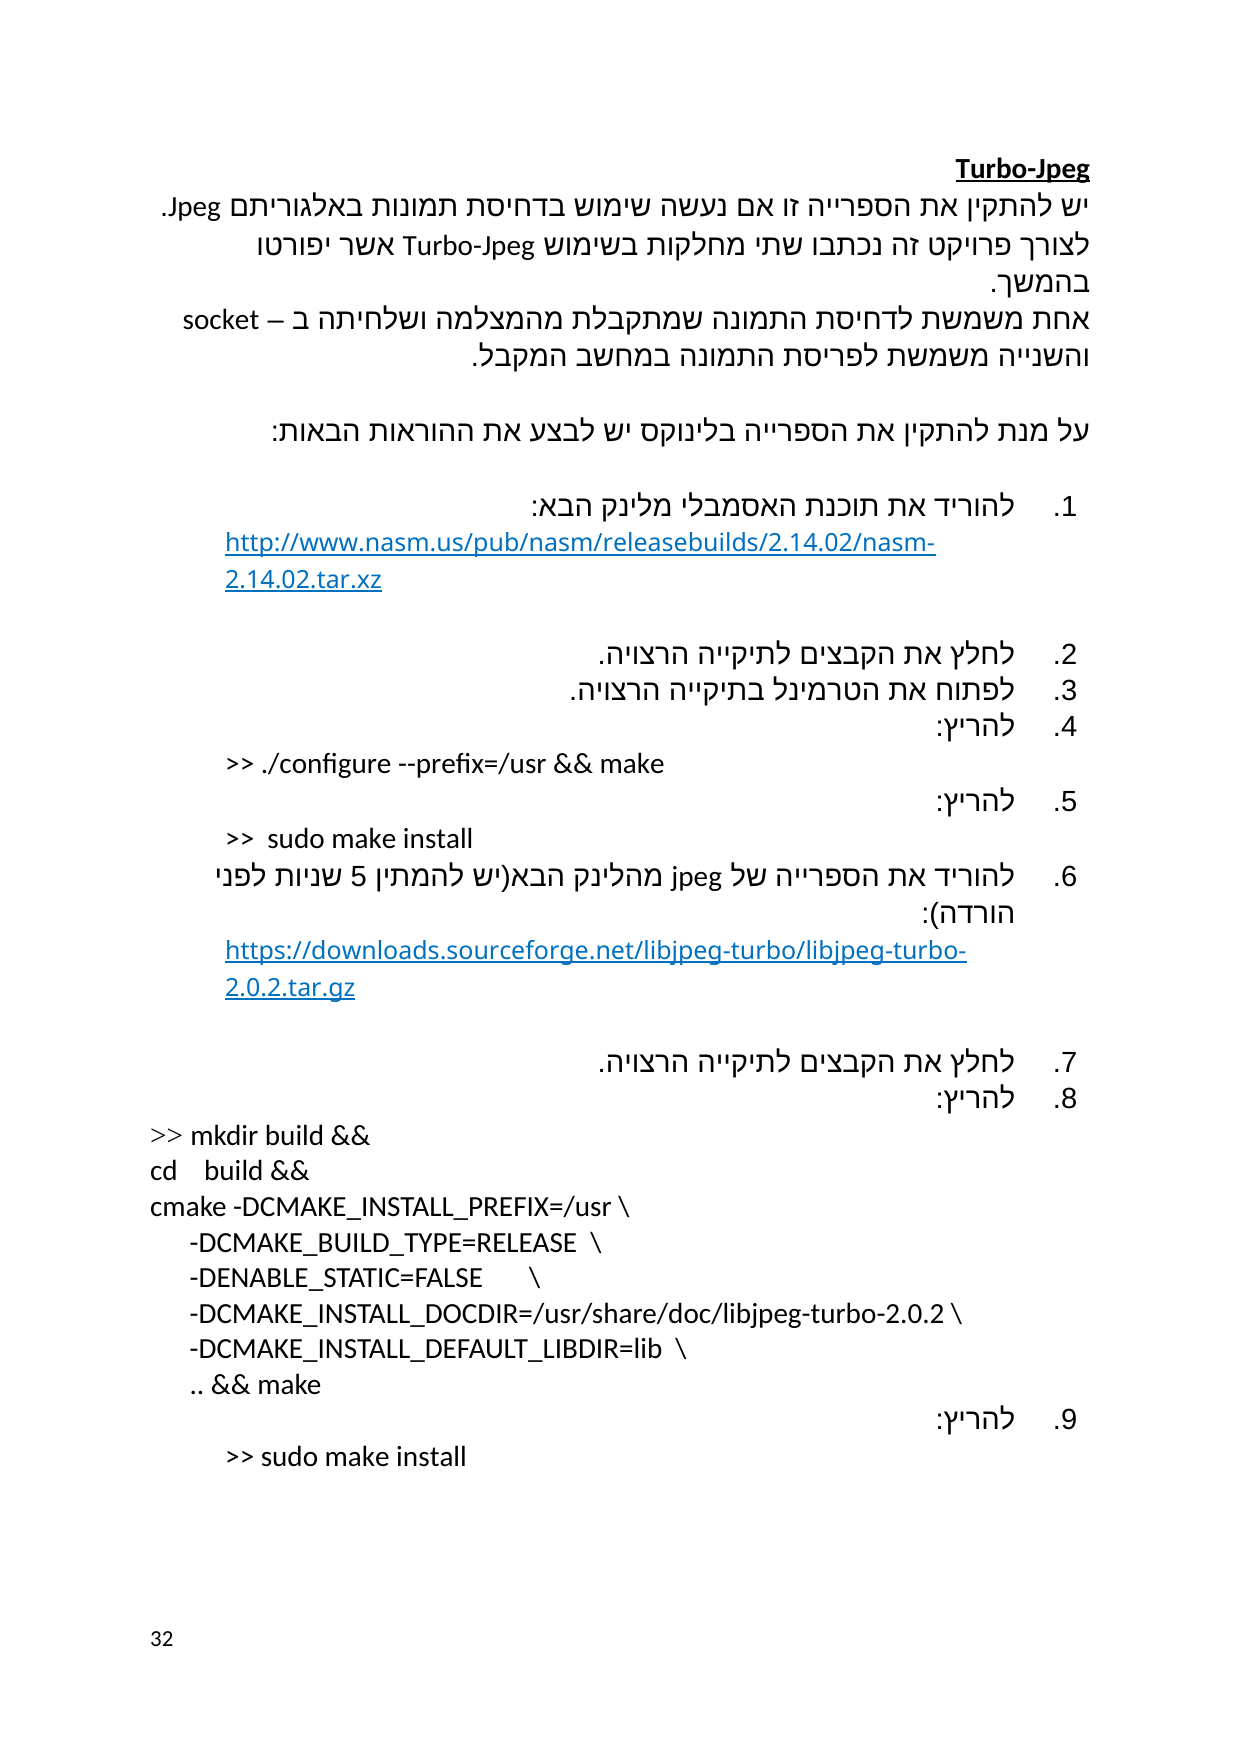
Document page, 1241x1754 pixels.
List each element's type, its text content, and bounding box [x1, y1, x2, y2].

text .. && make [150, 1366, 1090, 1402]
text -DCMAKE_INSTALL_DEFAULT_LIBDIR=lib \ [150, 1331, 1090, 1366]
list >> sudo make install [225, 1438, 1090, 1474]
list להוריד את תוכנת האסמבלי מלינק הבא: [150, 489, 1053, 522]
text על מנת להתקין את הספרייה בלינוקס יש לבצע את ההוראות הבאות: [150, 414, 1090, 448]
list >> sudo make install [225, 820, 1090, 855]
text אחת משמשת לדחיסת התמונה שמתקבלת מהמצלמה ושלחיתה ב – socket והשנייה משמשת לפריסת התמונה במחשב המקבל. [150, 301, 1090, 373]
text cmake -DCMAKE_INSTALL_PREFIX=/usr \ [150, 1188, 1090, 1224]
text -DCMAKE_INSTALL_DOCDIR=/usr/share/doc/libjpeg-turbo-2.0.2 \ [150, 1295, 1090, 1331]
list >> ./configure --prefix=/usr && make [225, 745, 1090, 781]
list להריץ: [150, 1402, 1053, 1435]
list לפתוח את הטרמינל בתיקייה הרצויה. [150, 673, 1053, 706]
text -DCMAKE_BUILD_TYPE=RELEASE \ [150, 1224, 1090, 1259]
text cd build && [150, 1152, 1090, 1188]
list להריץ: [150, 784, 1053, 817]
text יש להתקין את הספרייה זו אם נעשה שימוש בדחיסת תמונות באלגוריתם Jpeg. [150, 188, 1090, 224]
list להריץ: [150, 1081, 1053, 1114]
text Turbo-Jpeg [150, 150, 1090, 186]
list להוריד את הספרייה של jpeg מהלינק הבא(יש להמתין 5 שניות לפני הורדה): [150, 858, 1053, 930]
list לחלץ את הקבצים לתיקייה הרצויה. [150, 637, 1053, 670]
text >> mkdir build && [150, 1117, 1090, 1152]
text -DENABLE_STATIC=FALSE \ [150, 1259, 1090, 1295]
list http://www.nasm.us/pub/nasm/releasebuilds/2.14.02/nasm-2.14.02.tar.xz [225, 525, 1090, 596]
text לצורך פרויקט זה נכתבו שתי מחלקות בשימוש Turbo-Jpeg אשר יפורטו בהמשך. [150, 227, 1090, 299]
list לחלץ את הקבצים לתיקייה הרצויה. [150, 1044, 1053, 1078]
list https://downloads.sourceforge.net/libjpeg-turbo/libjpeg-turbo-2.0.2.tar.gz [225, 933, 1090, 1003]
list להריץ: [150, 709, 1053, 743]
